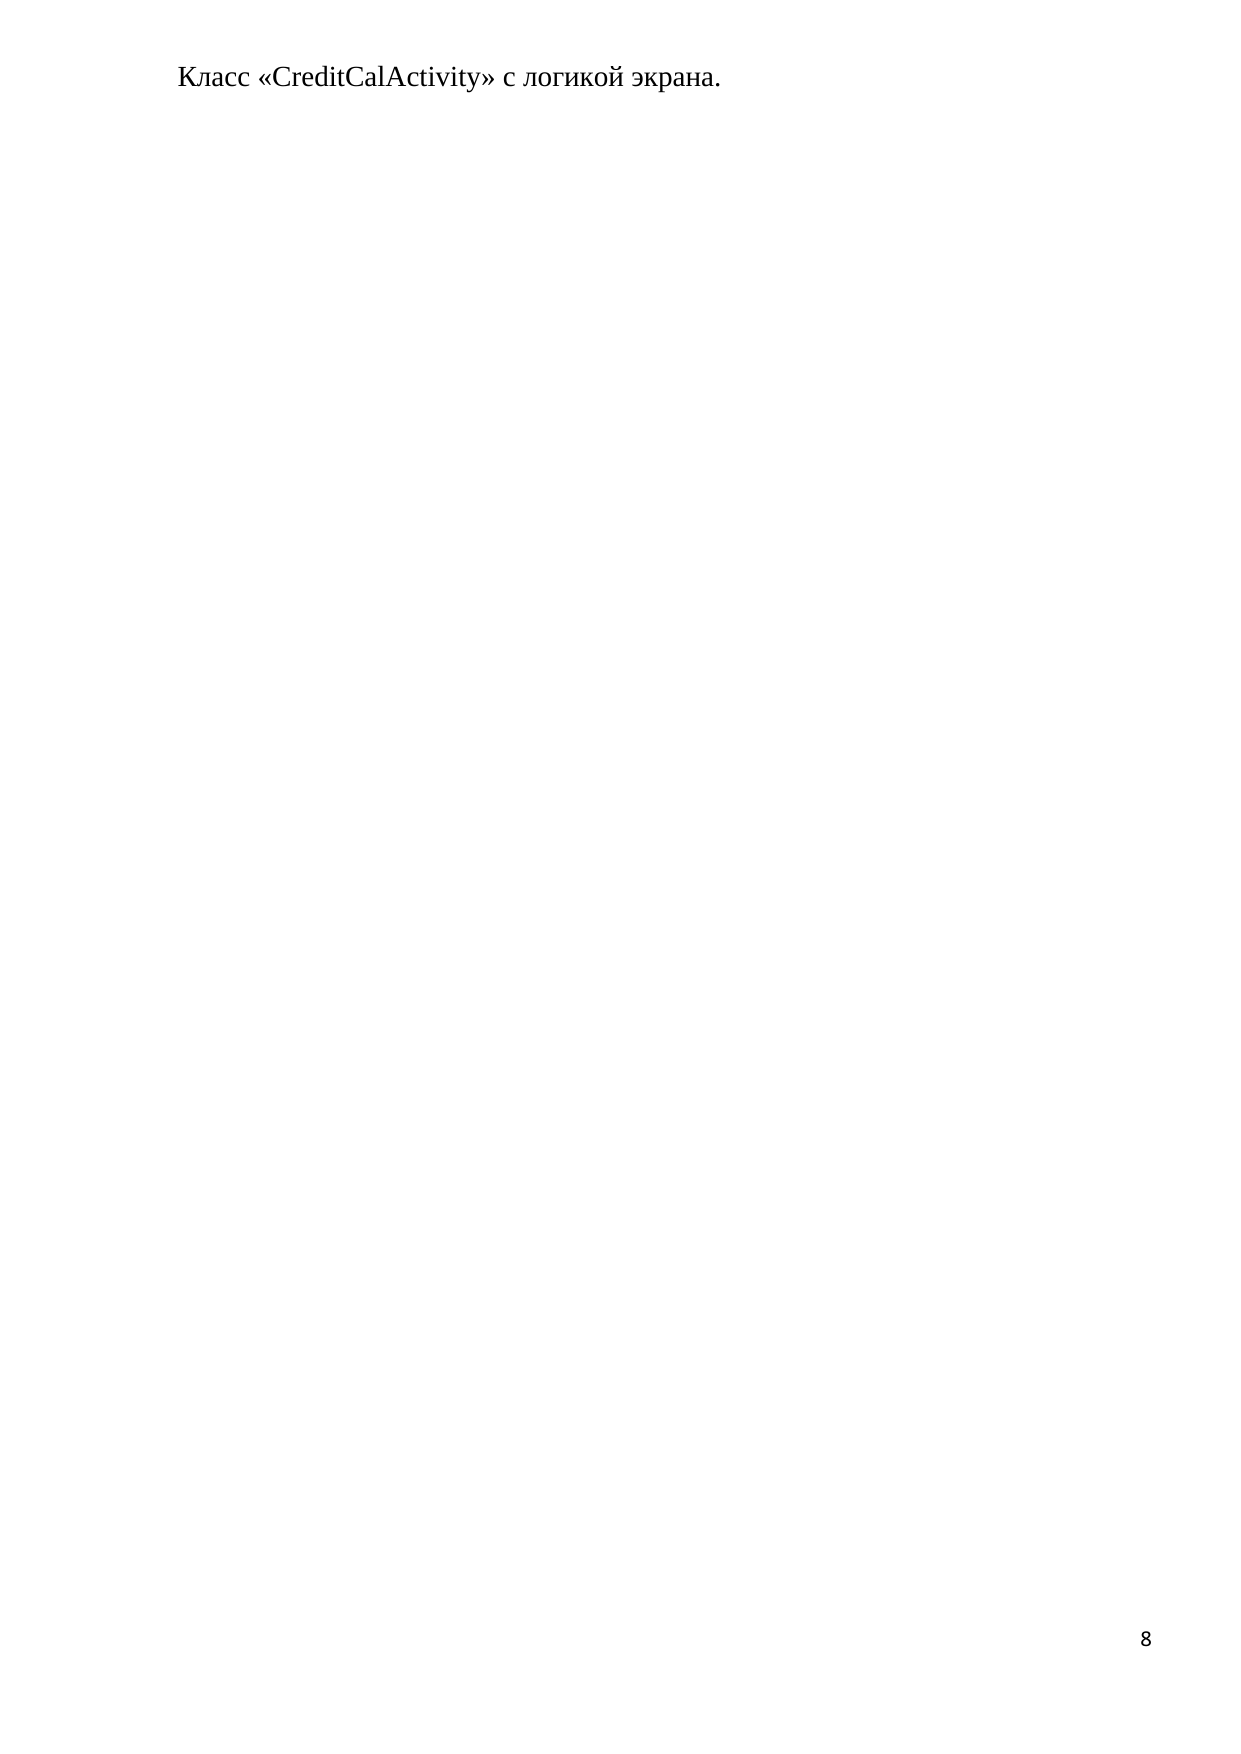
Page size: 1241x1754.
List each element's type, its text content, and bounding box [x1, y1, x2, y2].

text Класс «CreditCalActivity» с логикой экрана. [177, 59, 1152, 93]
